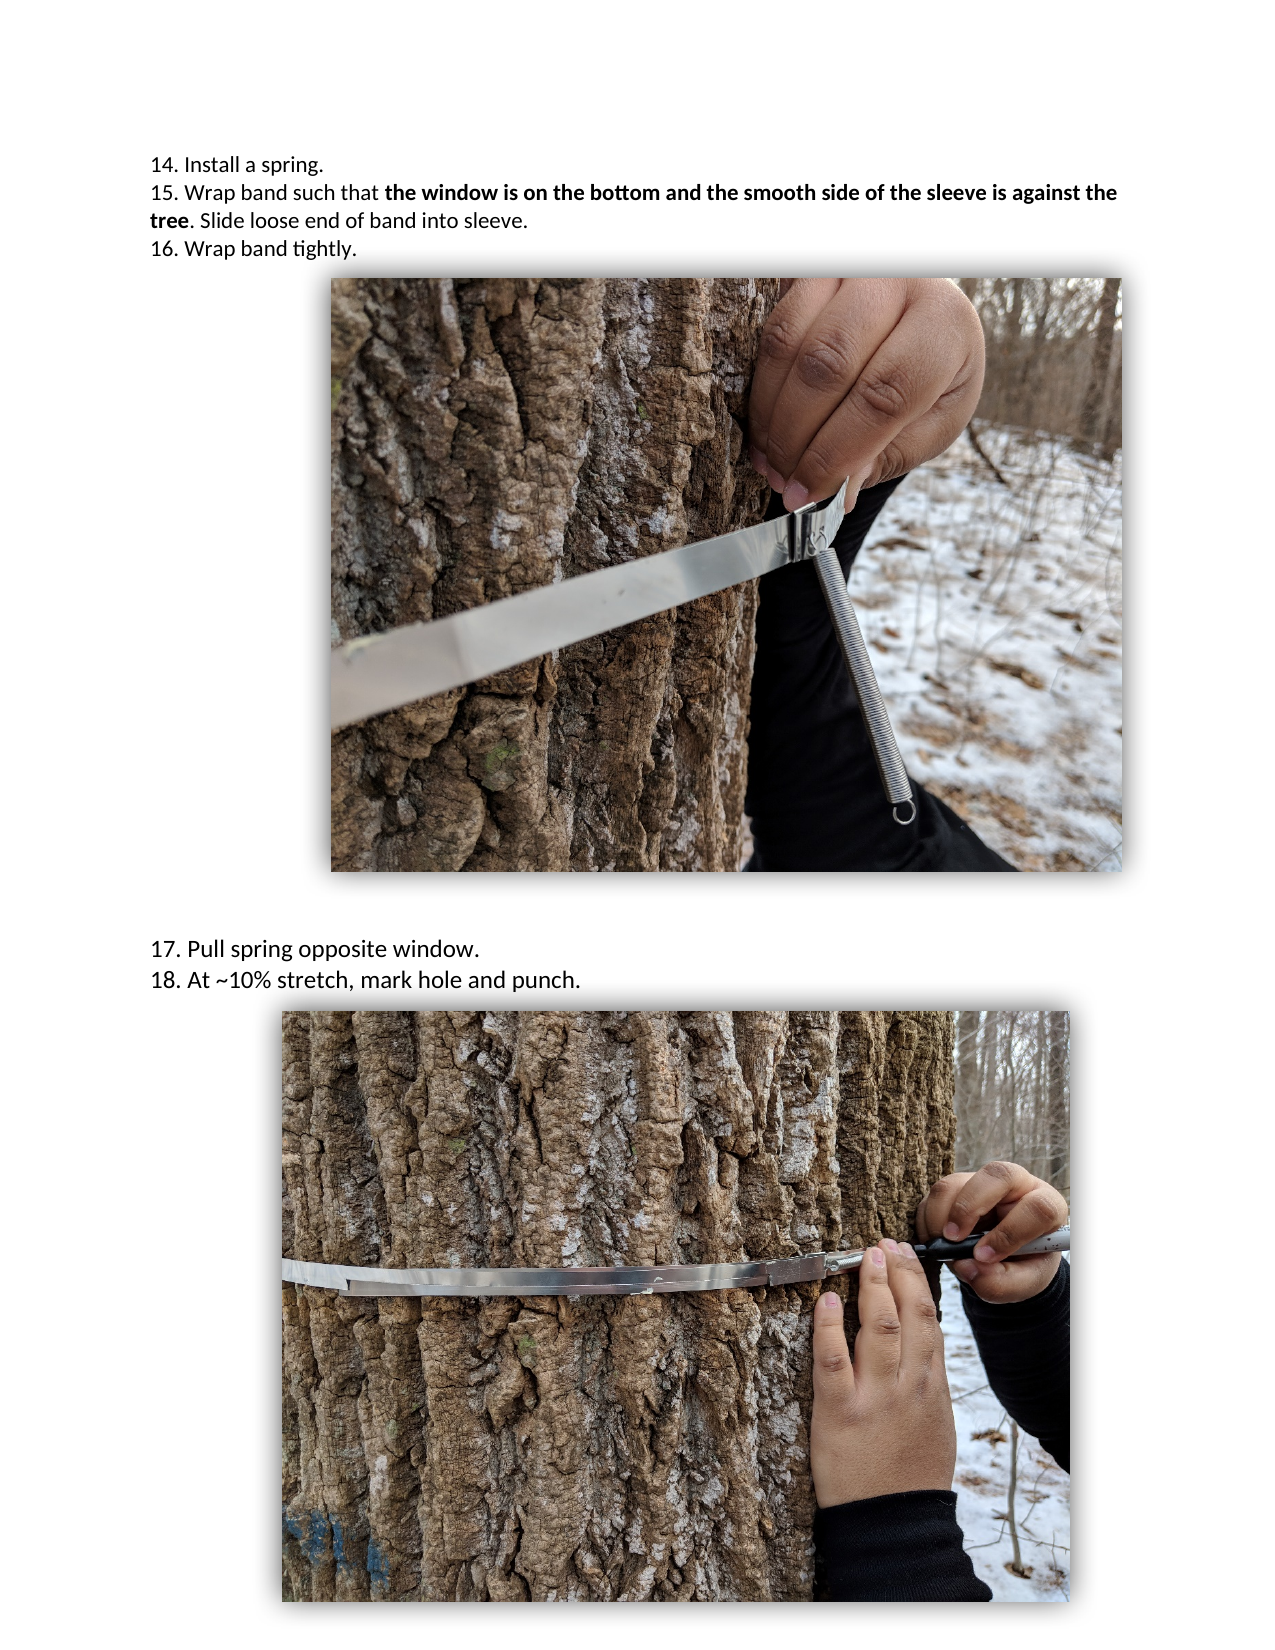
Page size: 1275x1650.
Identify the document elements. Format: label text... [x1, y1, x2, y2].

text 16. Wrap band tightly. [150, 234, 1125, 262]
picture [282, 1011, 1070, 1602]
text 14. Install a spring. [150, 150, 1125, 178]
text 15. Wrap band such that the window is on the bottom and the smooth side of the sleeve is against the tree. Slide loose end of band into sleeve. [150, 178, 1125, 234]
text 18. At ~10% stretch, mark hole and punch. [150, 964, 1125, 994]
text 17. Pull spring opposite window. [150, 933, 1125, 964]
picture [331, 278, 1122, 872]
